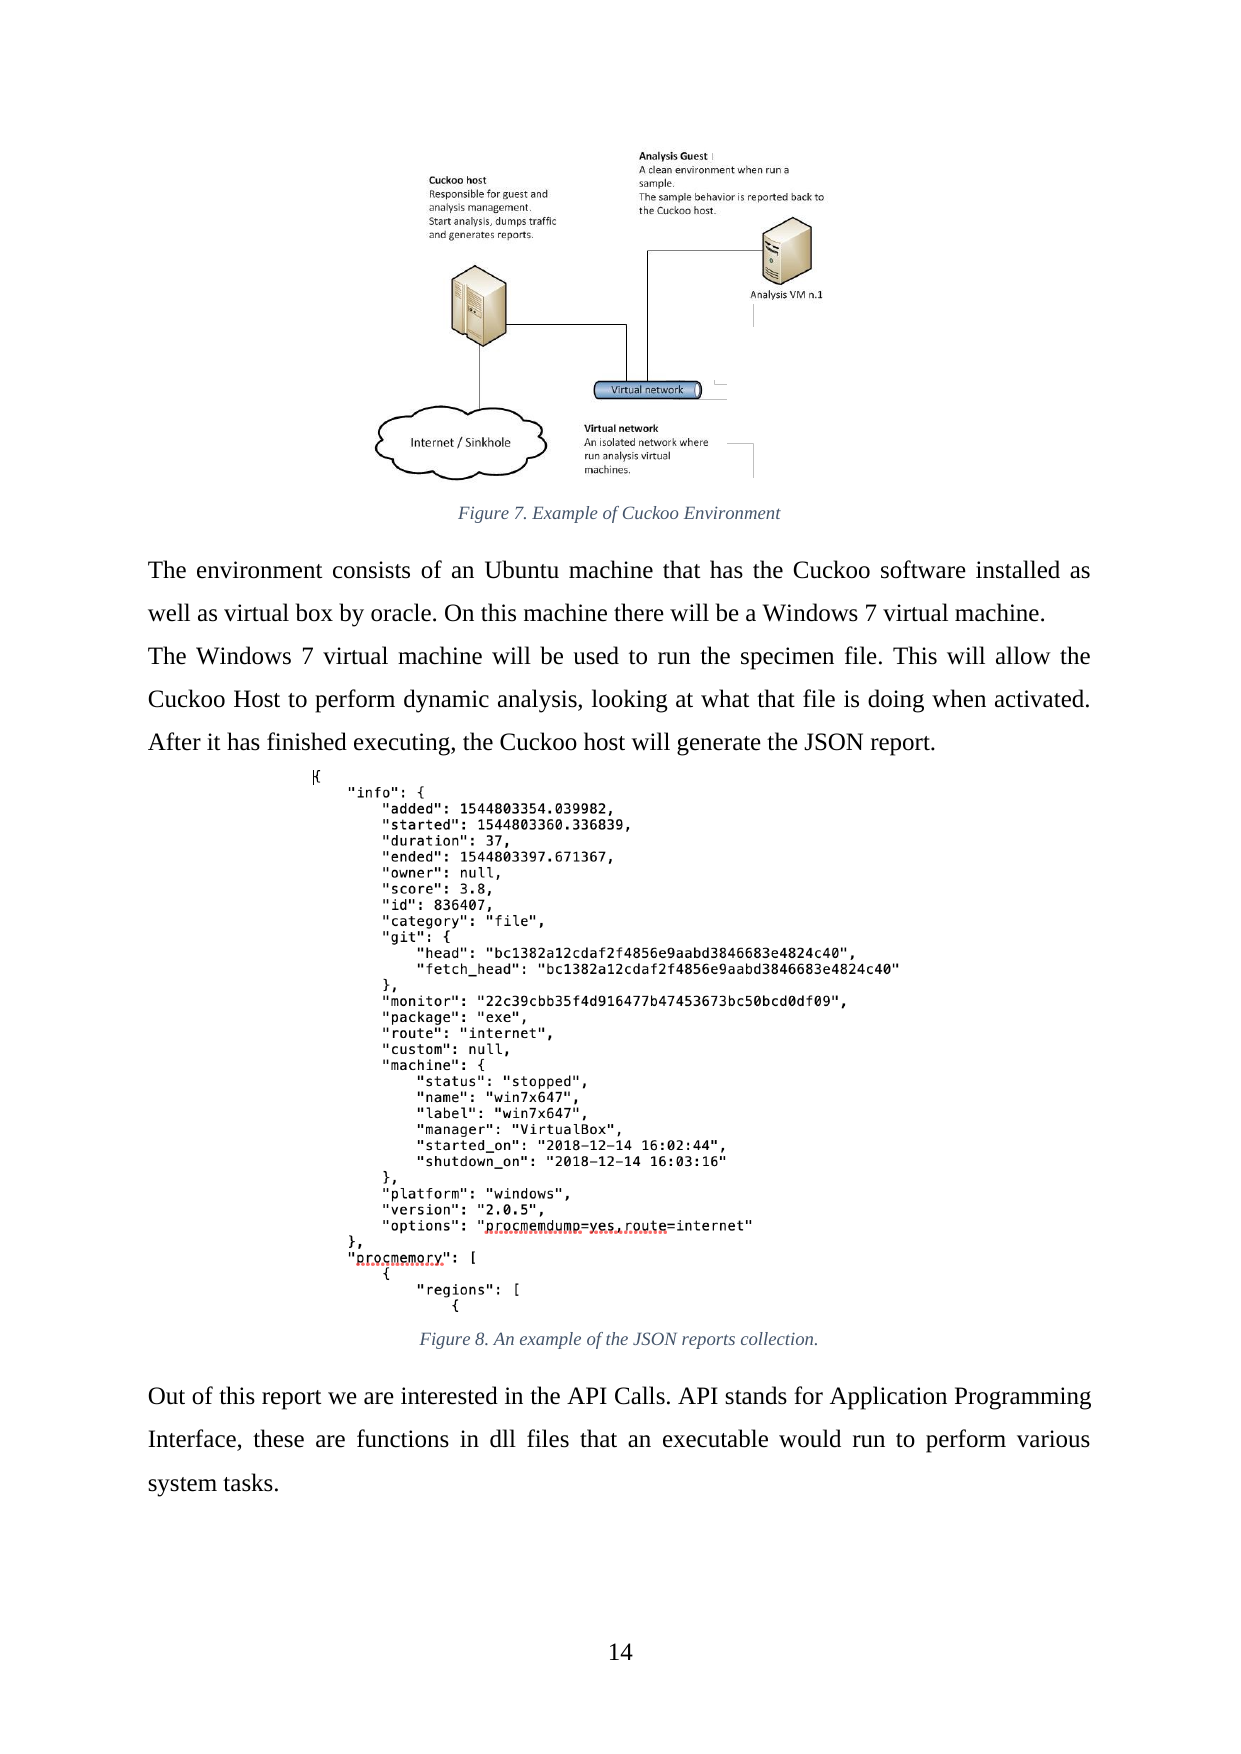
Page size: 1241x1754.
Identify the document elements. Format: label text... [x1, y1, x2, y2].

text The environment consists of an Ubuntu machine that has the Cuckoo software installed as well as virtual box by oracle. On this machine there will be a Windows 7 virtual machine. [148, 555, 1092, 627]
text Out of this report we are interested in the API Calls. API stands for Application Programming Interface, these are functions in dll files that an executable would run to perform various system tasks. [148, 1381, 1092, 1496]
text Figure 8. An example of the JSON reports collection. [148, 1328, 1092, 1350]
picture [341, 147, 899, 488]
text The Windows 7 virtual machine will be used to run the specimen file. This will allow the Cuckoo Host to perform dynamic analysis, looking at what that file is doing when activated. After it has finished executing, the Cuckoo host will generate the JSON report. [148, 641, 1092, 756]
picture [309, 770, 932, 1314]
text Figure 7. Example of Cuckoo Environment [148, 502, 1092, 523]
